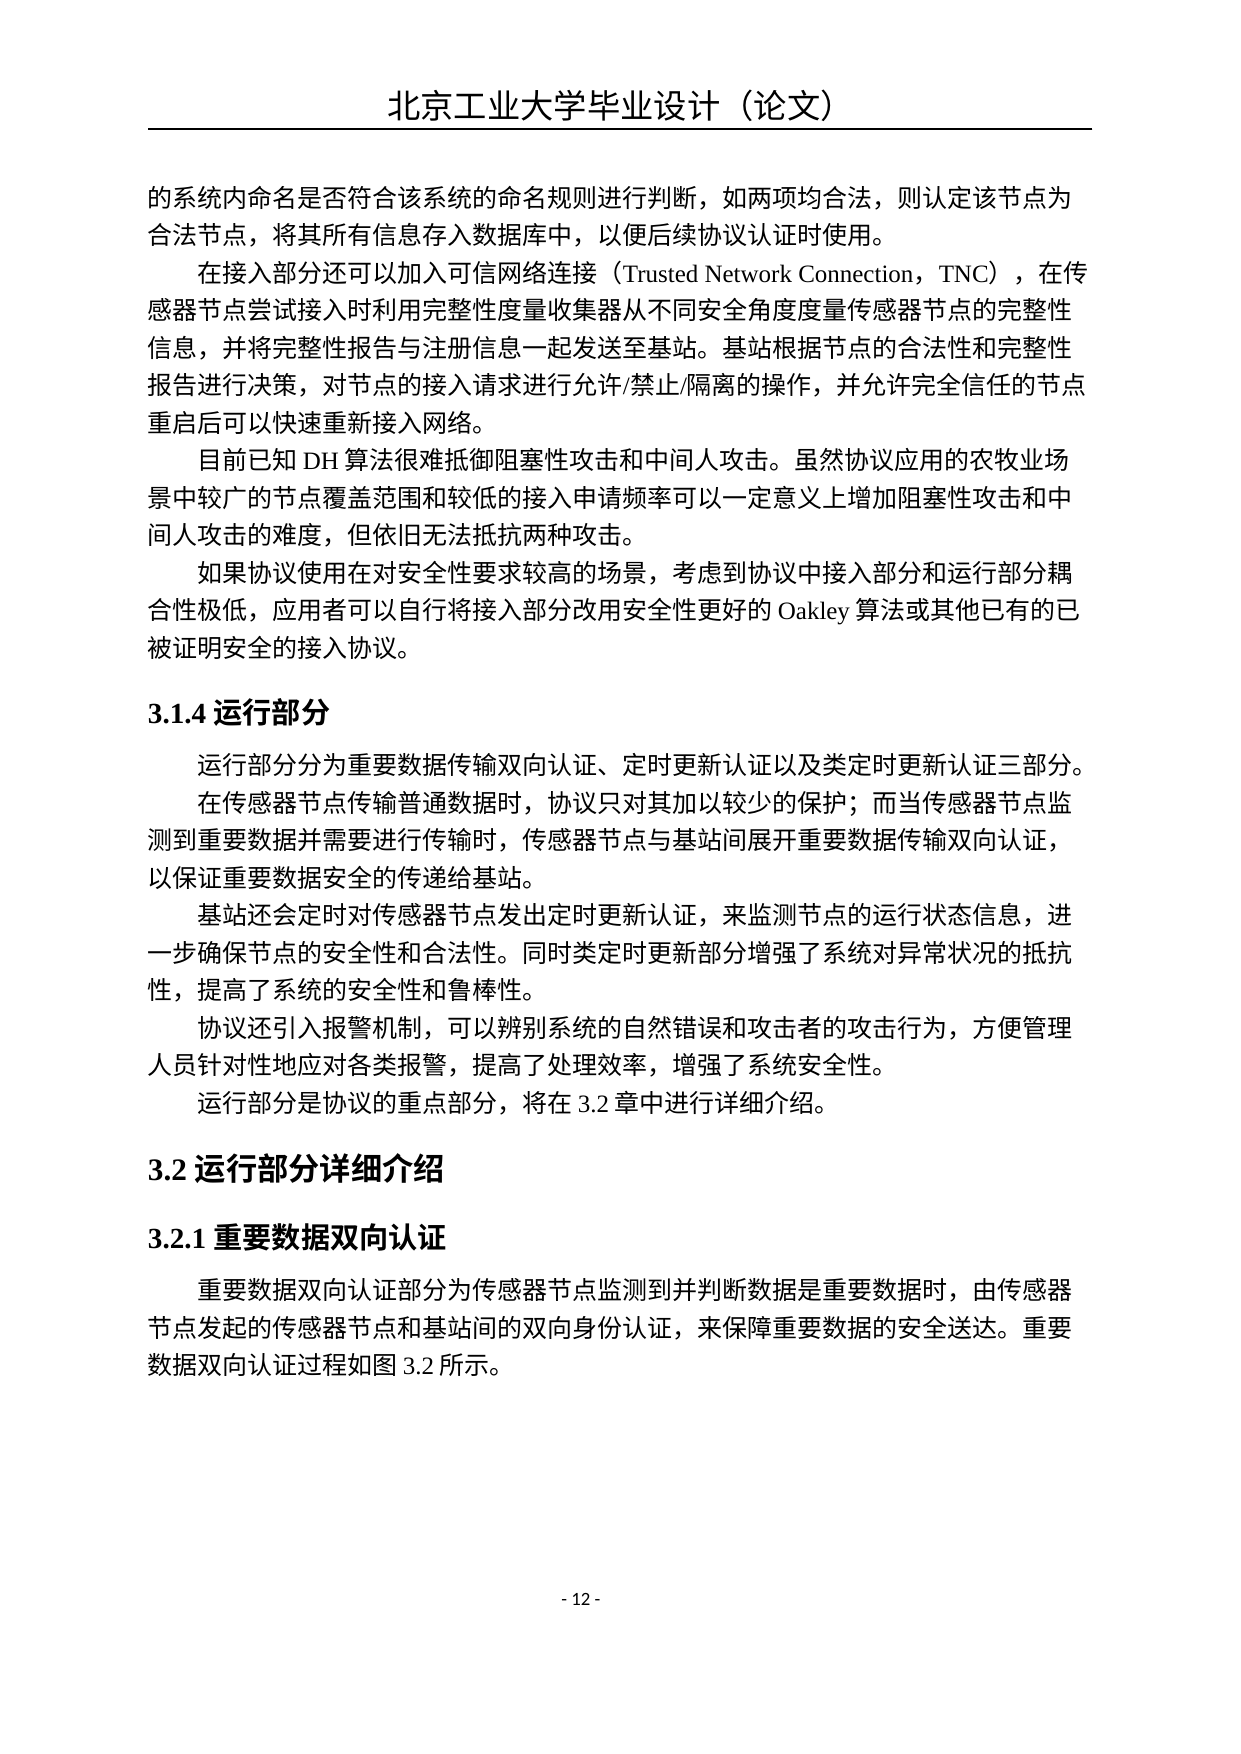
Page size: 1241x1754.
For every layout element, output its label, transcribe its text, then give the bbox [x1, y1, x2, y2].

text 重要数据双向认证部分为传感器节点监测到并判断数据是重要数据时，由传感器节点发起的传感器节点和基站间的双向身份认证，来保障重要数据的安全送达。重要数据双向认证过程如图3.2所示。 [148, 1269, 1092, 1382]
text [148, 177, 1092, 252]
text 在传感器节点传输普通数据时，协议只对其加以较少的保护；而当传感器节点监测到重要数据并需要进行传输时，传感器节点与基站间展开重要数据传输双向认证，以保证重要数据安全的传递给基站。 [148, 782, 1092, 894]
text 如果协议使用在对安全性要求较高的场景，考虑到协议中接入部分和运行部分耦合性极低，应用者可以自行将接入部分改用安全性更好的Oakley算法或其他已有的已被证明安全的接入协议。 [148, 552, 1092, 665]
text 目前已知DH算法很难抵御阻塞性攻击和中间人攻击。虽然协议应用的农牧业场景中较广的节点覆盖范围和较低的接入申请频率可以一定意义上增加阻塞性攻击和中间人攻击的难度，但依旧无法抵抗两种攻击。 [148, 440, 1092, 552]
text 在接入部分还可以加入可信网络连接（Trusted Network Connection，TNC），在传感器节点尝试接入时利用完整性度量收集器从不同安全角度度量传感器节点的完整性信息，并将完整性报告与注册信息一起发送至基站。基站根据节点的合法性和完整性报告进行决策，对节点的接入请求进行允许/禁止/隔离的操作，并允许完全信任的节点重启后可以快速重新接入网络。 [148, 252, 1092, 440]
text 运行部分详细介绍 [148, 1144, 1092, 1190]
text 运行部分是协议的重点部分，将在3.2章中进行详细介绍。 [148, 1082, 1092, 1119]
text 运行部分 [148, 690, 1092, 732]
text 重要数据双向认证 [148, 1215, 1092, 1257]
text 运行部分分为重要数据传输双向认证、定时更新认证以及类定时更新认证三部分。 [148, 744, 1092, 782]
text 基站还会定时对传感器节点发出定时更新认证，来监测节点的运行状态信息，进一步确保节点的安全性和合法性。同时类定时更新部分增强了系统对异常状况的抵抗性，提高了系统的安全性和鲁棒性。 [148, 894, 1092, 1007]
text 协议还引入报警机制，可以辨别系统的自然错误和攻击者的攻击行为，方便管理人员针对性地应对各类报警，提高了处理效率，增强了系统安全性。 [148, 1007, 1092, 1082]
